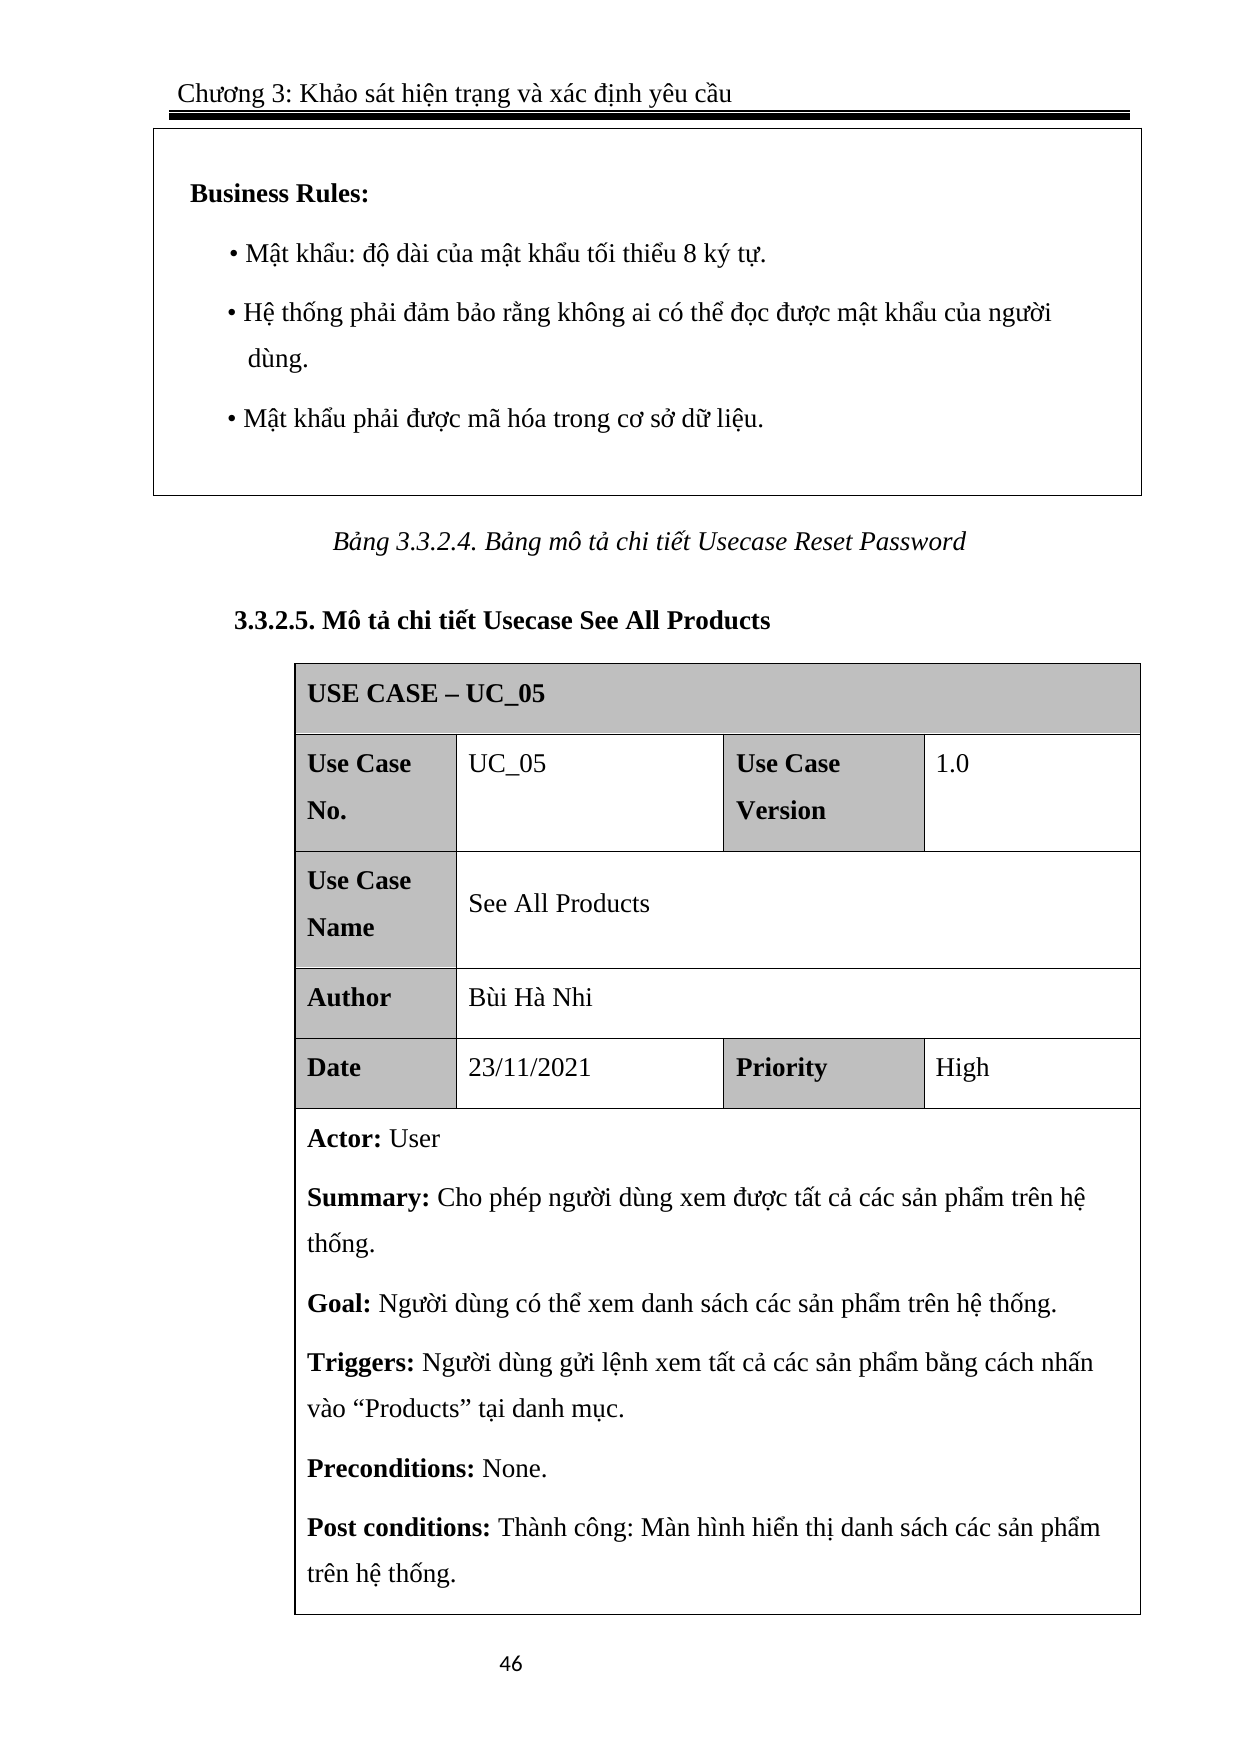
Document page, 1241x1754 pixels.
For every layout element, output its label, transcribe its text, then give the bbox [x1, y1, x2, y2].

table_cell Use Case Name [296, 852, 456, 967]
subtitle 3.3.2.5. Mô tả chi tiết Usecase See All Products [177, 604, 1122, 635]
subtitle Bảng 3.3.2.4. Bảng mô tả chi tiết Usecase Reset Password [177, 525, 1122, 556]
table_cell Date [296, 1039, 456, 1108]
table_cell See All Products [457, 852, 1140, 967]
table_cell UC_05 [457, 735, 723, 851]
table_cell Use Case Version [724, 735, 924, 851]
table_cell Author [296, 969, 456, 1038]
table_cell 23/11/2021 [457, 1039, 723, 1108]
table_cell Priority [724, 1039, 924, 1108]
table_cell High [925, 1039, 1140, 1108]
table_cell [296, 1109, 1140, 1614]
table_cell Use Case No. [296, 735, 456, 851]
table_cell 1.0 [925, 735, 1140, 851]
table_cell Business Rules: • Mật khẩu: độ dài của mật khẩu tối thiểu 8 ký tự. • Hệ thống phải đảm bảo rằng không ai có thể đọc được mật khẩu của người dùng. • Mật khẩu phải được mã hóa trong cơ sở dữ liệu. [179, 129, 1096, 495]
table_cell Bùi Hà Nhi [457, 969, 1140, 1038]
table_header USE CASE – UC_05 [296, 664, 1140, 733]
